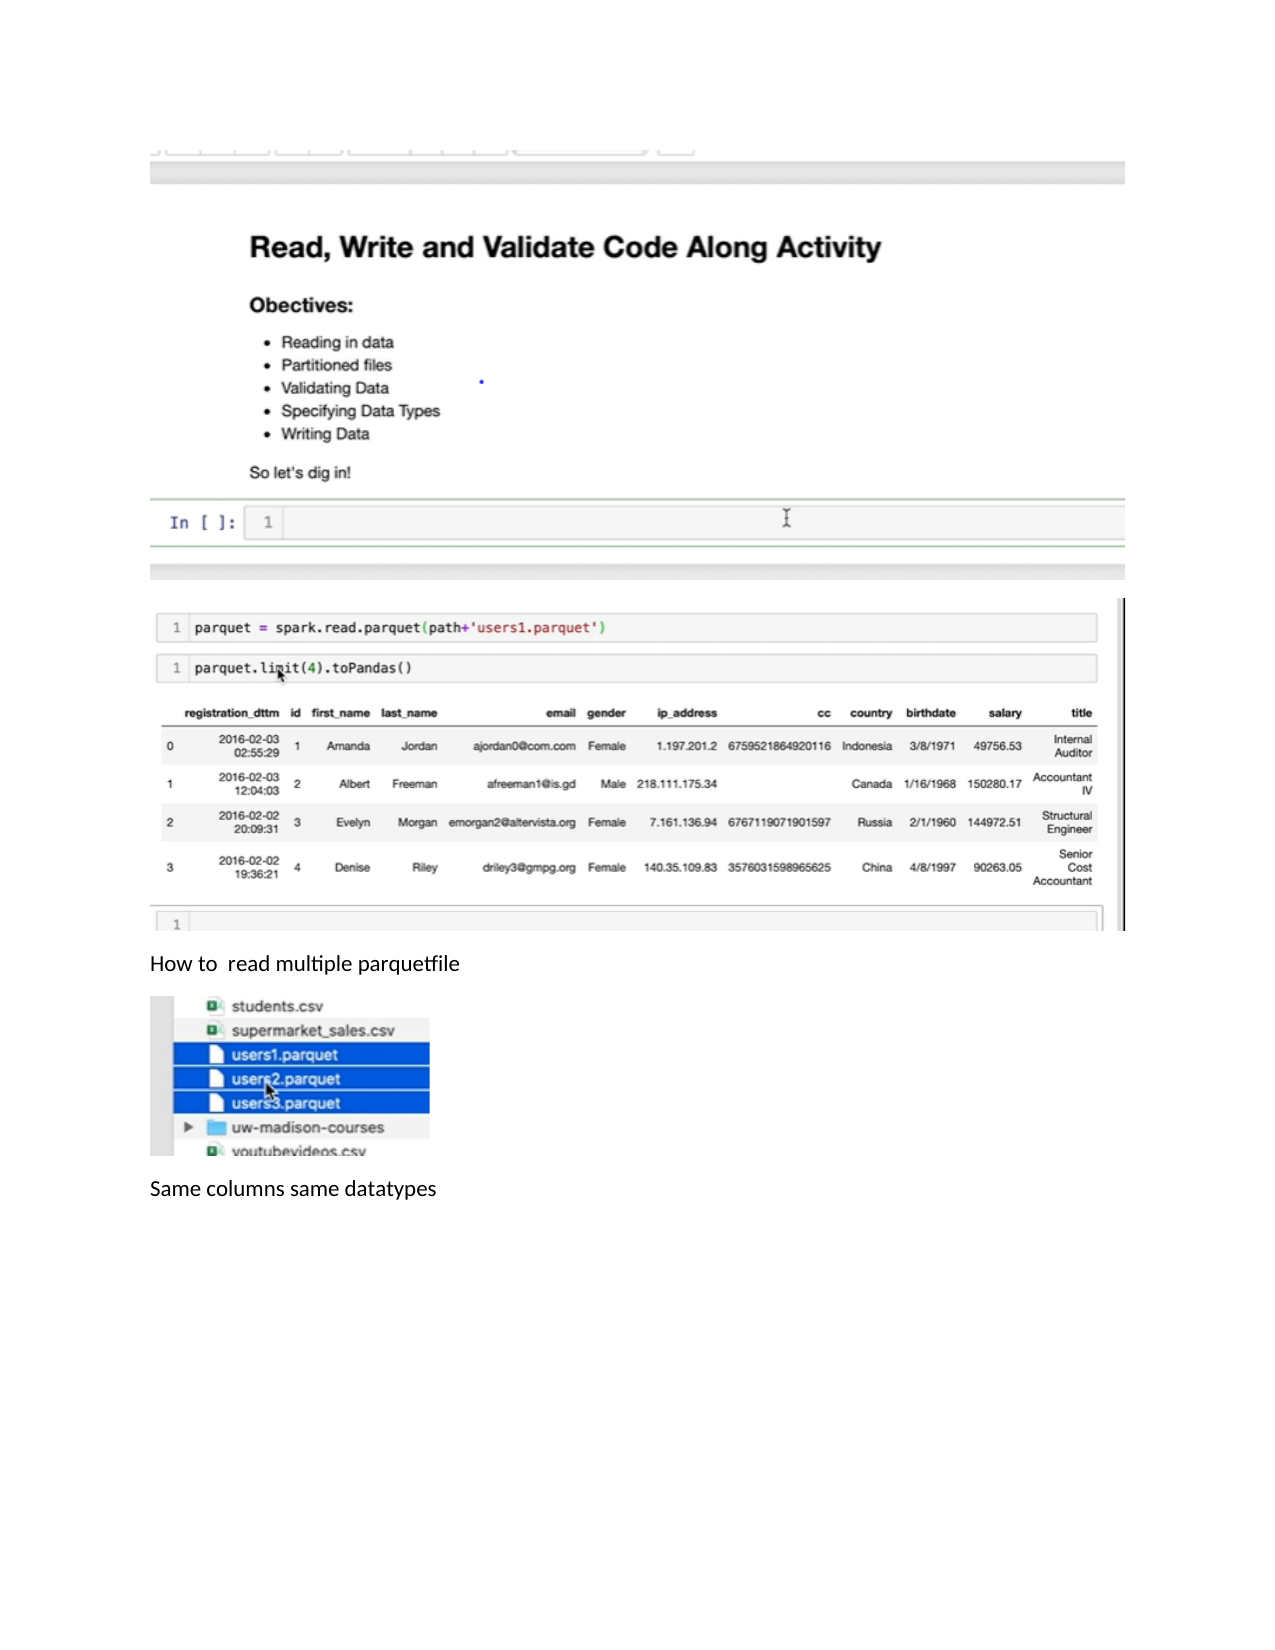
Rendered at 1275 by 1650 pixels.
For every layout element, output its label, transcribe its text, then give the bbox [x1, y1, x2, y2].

text Same columns same datatypes [150, 1174, 1125, 1203]
text How to read multiple parquetfile [150, 949, 1125, 977]
picture [150, 598, 1125, 931]
picture [150, 996, 430, 1156]
picture [150, 150, 1125, 580]
